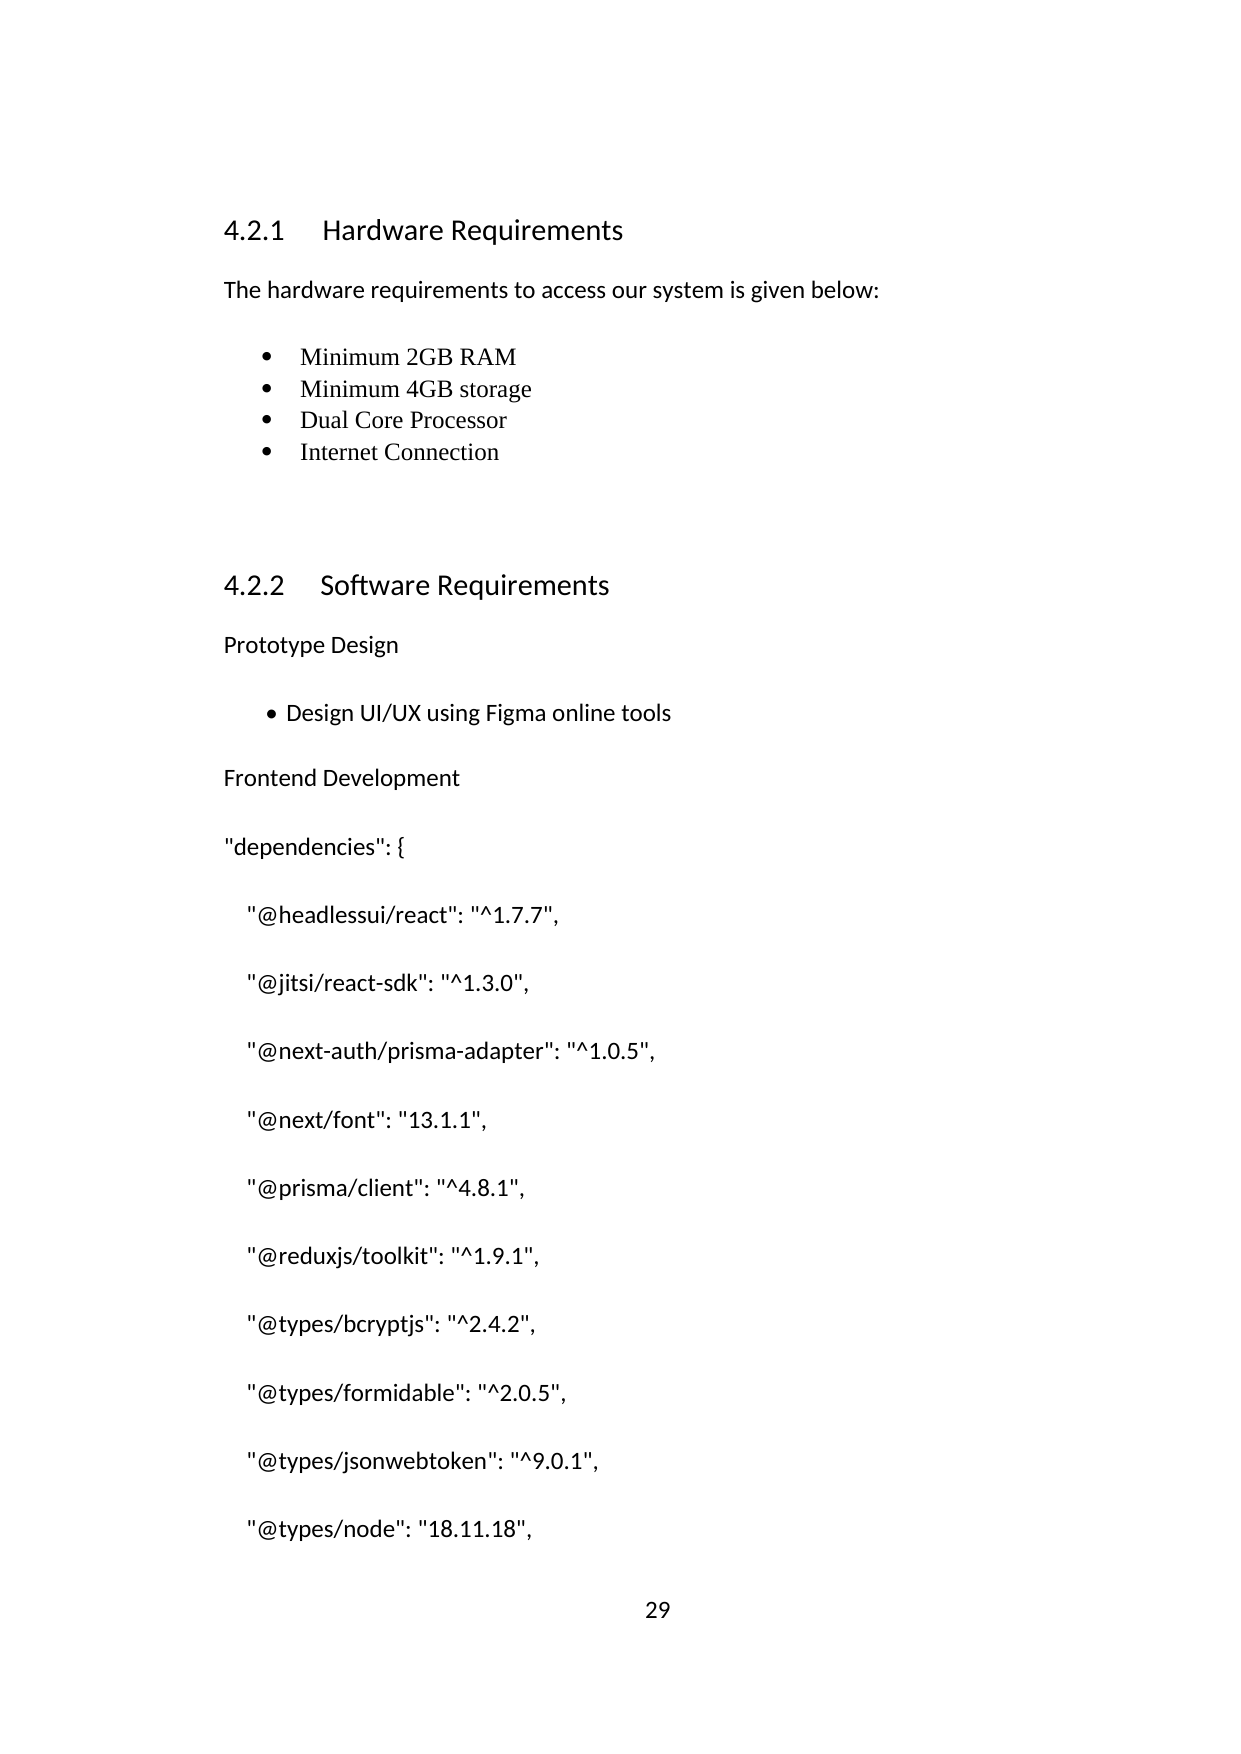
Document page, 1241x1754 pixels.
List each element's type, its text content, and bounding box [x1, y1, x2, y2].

text "@next-auth/prisma-adapter": "^1.0.5", [223, 1036, 1108, 1066]
text "@types/bcryptjs": "^2.4.2", [223, 1308, 1108, 1339]
list Internet Connection [262, 437, 1104, 466]
text "@headlessui/react": "^1.7.7", [223, 899, 1108, 929]
subtitle 4.2.2 Software Requirements [223, 566, 1104, 602]
text The hardware requirements to access our system is given below: [223, 274, 1092, 304]
text "dependencies": { [223, 831, 1108, 861]
subtitle 4.2.1 Hardware Requirements [223, 211, 1104, 247]
text "@reduxjs/toolkit": "^1.9.1", [223, 1240, 1108, 1271]
list Dual Core Processor [262, 405, 1104, 434]
text "@next/font": "13.1.1", [223, 1104, 1108, 1134]
list Minimum 2GB RAM [262, 342, 1104, 371]
text Frontend Development [223, 763, 1108, 793]
text "@types/node": "18.11.18", [223, 1513, 1108, 1544]
text "@types/jsonwebtoken": "^9.0.1", [223, 1445, 1108, 1475]
text "@jitsi/react-sdk": "^1.3.0", [223, 967, 1108, 998]
list Minimum 4GB storage [262, 374, 1104, 402]
list Design UI/UX using Figma online tools [265, 697, 1092, 728]
text "@types/formidable": "^2.0.5", [223, 1377, 1108, 1407]
text "@prisma/client": "^4.8.1", [223, 1172, 1108, 1202]
text Prototype Design [223, 629, 1108, 659]
